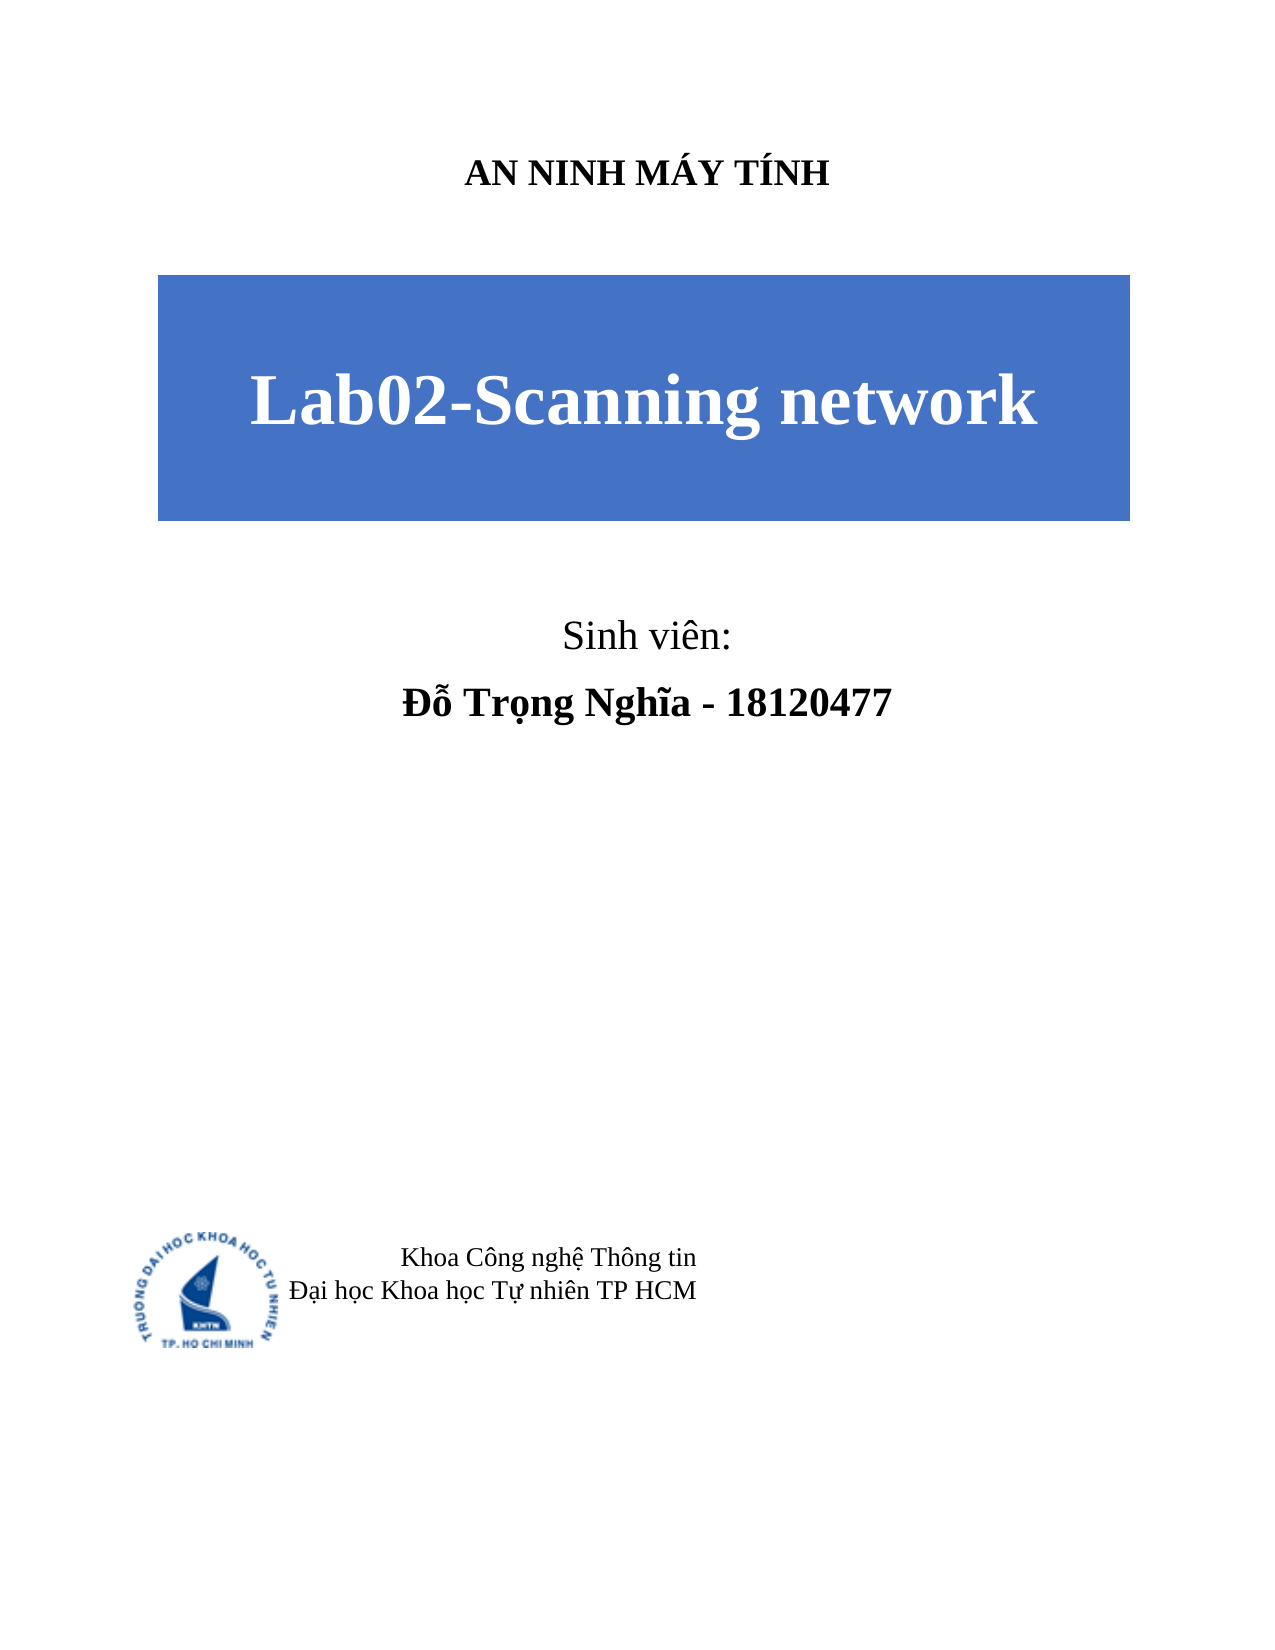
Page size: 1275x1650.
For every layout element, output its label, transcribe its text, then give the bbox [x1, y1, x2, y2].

text AN NINH MÁY TÍNH [150, 150, 1144, 193]
text Đỗ Trọng Nghĩa - 18120477 [150, 678, 1144, 726]
picture [132, 1232, 279, 1348]
text Sinh viên: [150, 611, 1144, 658]
